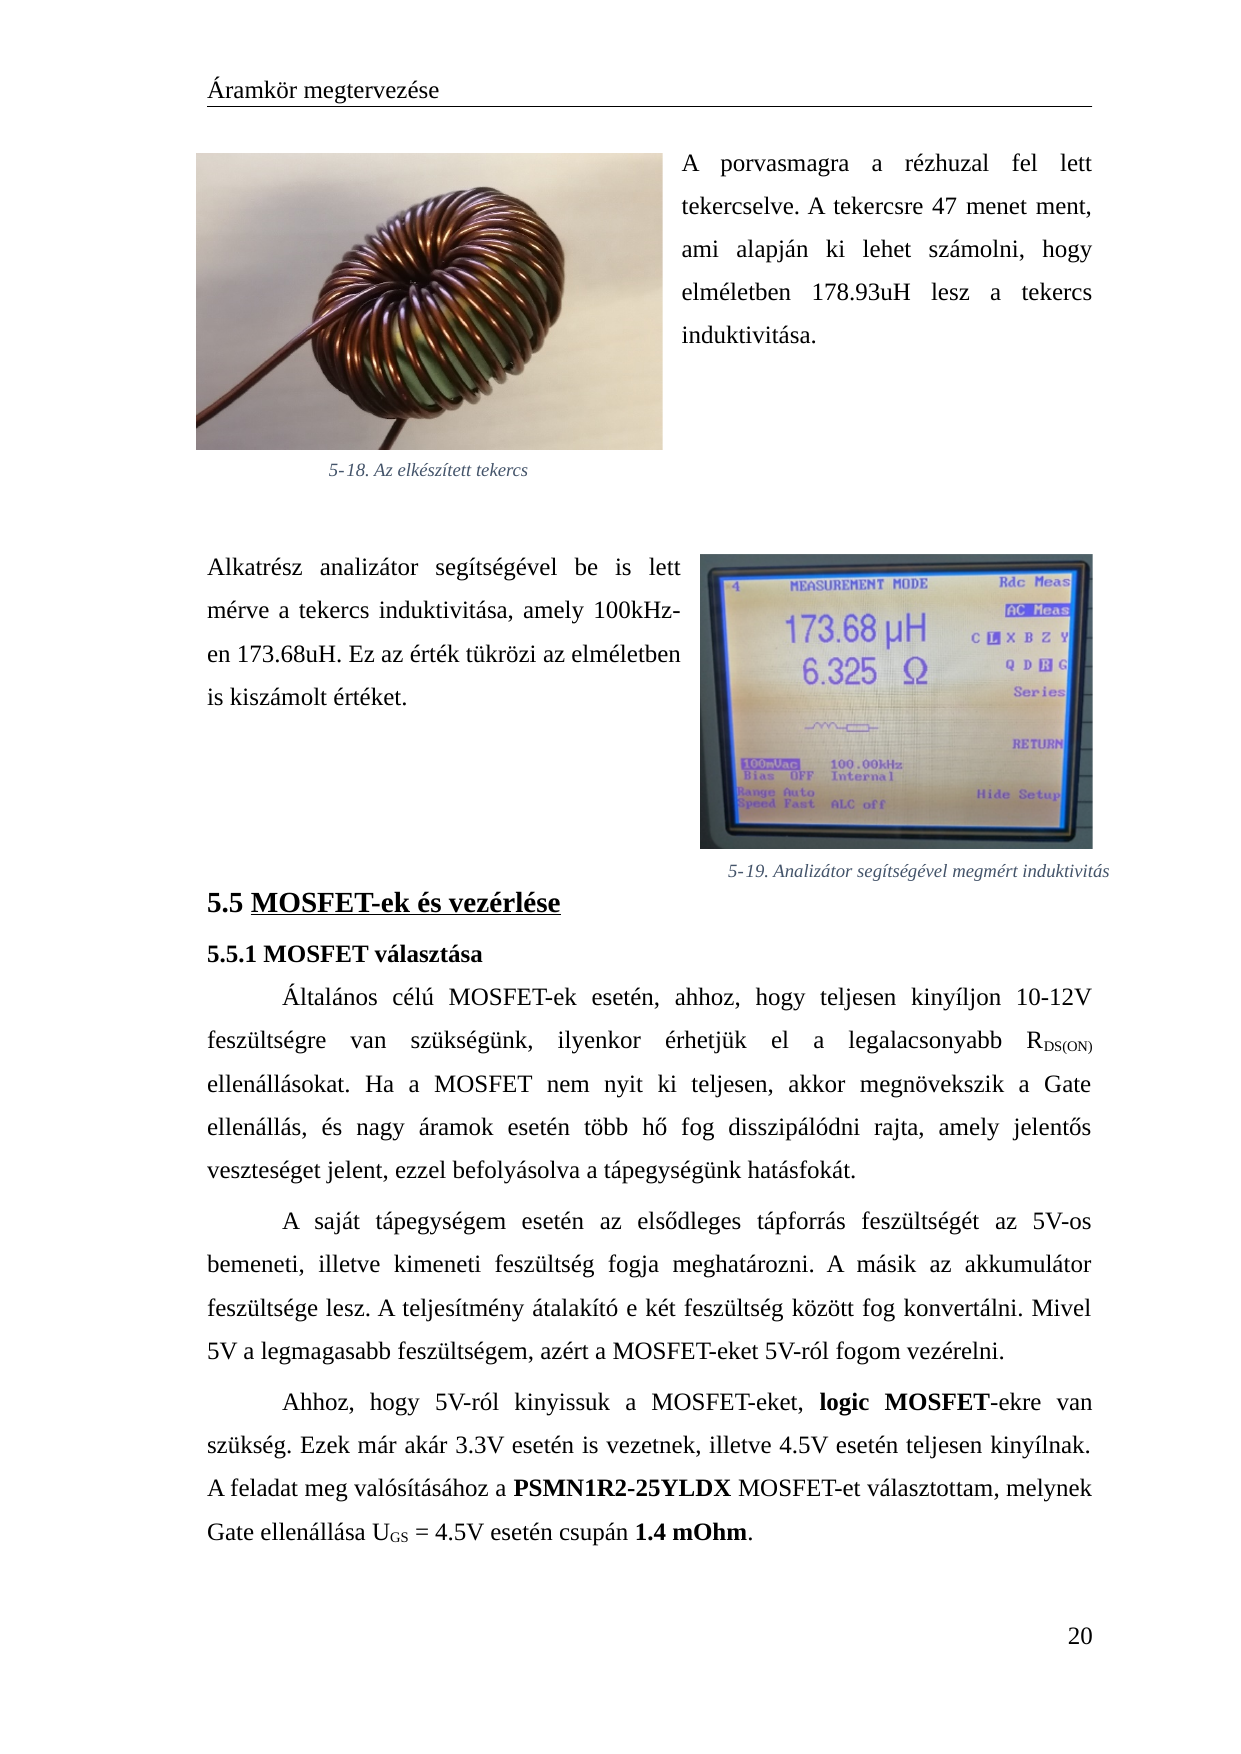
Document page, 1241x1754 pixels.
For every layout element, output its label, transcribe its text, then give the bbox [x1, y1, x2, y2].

subtitle MOSFET választása [207, 939, 1092, 968]
text Általános célú MOSFET-ek esetén, ahhoz, hogy teljesen kinyíljon 10-12V feszültségre van szükségünk, ilyenkor érhetjük el a legalacsonyabb RDS(ON) ellenállásokat. Ha a MOSFET nem nyit ki teljesen, akkor megnövekszik a Gate ellenállás, és nagy áramok esetén több hő fog disszipálódni rajta, amely jelentős veszteséget jelent, ezzel befolyásolva a tápegységünk hatásfokát. [207, 982, 1092, 1184]
text Ahhoz, hogy 5V-ról kinyissuk a MOSFET-eket, logic MOSFET-ekre van szükség. Ezek már akár 3.3V esetén is vezetnek, illetve 4.5V esetén teljesen kinyílnak. A feladat meg valósításához a PSMN1R2-25YLDX MOSFET-et választottam, melynek Gate ellenállása UGS = 4.5V esetén csupán 1.4 mOhm. [207, 1387, 1092, 1545]
picture [700, 553, 1093, 849]
text Alkatrész analizátor segítségével be is lett mérve a tekercs induktivitása, amely 100kHz-en 173.68uH. Ez az érték tükrözi az elméletben is kiszámolt értéket. [207, 552, 1092, 711]
picture [196, 153, 663, 450]
text A porvasmagra a rézhuzal fel lett tekercselve. A tekercsre 47 menet ment, ami alapján ki lehet számolni, hogy elméletben 178.93uH lesz a tekercs induktivitása. [207, 148, 1092, 349]
subtitle MOSFET-ek és vezérlése [207, 885, 1092, 918]
text A saját tápegységem esetén az elsődleges tápforrás feszültségét az 5V-os bemeneti, illetve kimeneti feszültség fogja meghatározni. A másik az akkumulátor feszültsége lesz. A teljesítmény átalakító e két feszültség között fog konvertálni. Mivel 5V a legmagasabb feszültségem, azért a MOSFET-eket 5V-ról fogom vezérelni. [207, 1206, 1092, 1364]
